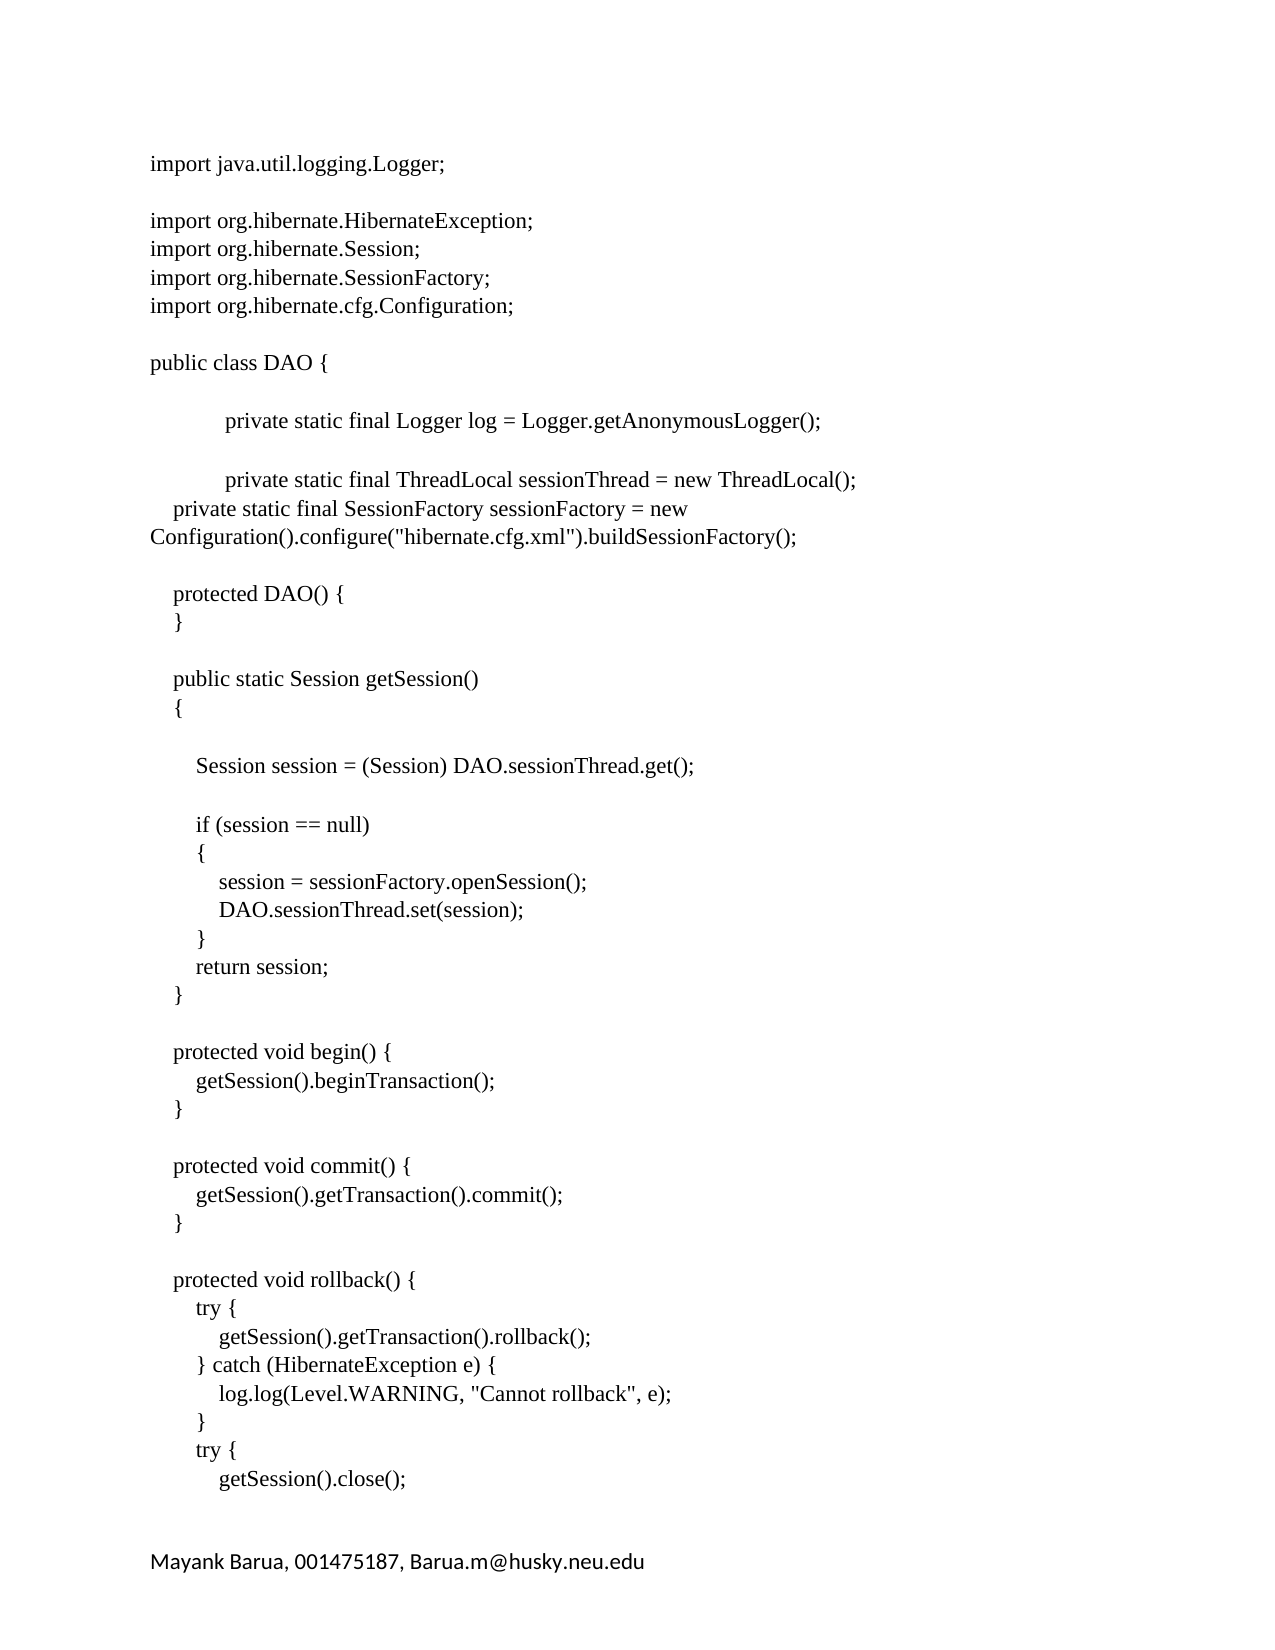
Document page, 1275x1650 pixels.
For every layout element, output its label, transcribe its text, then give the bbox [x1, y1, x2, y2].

text return session; [150, 953, 1125, 979]
text } catch (HibernateException e) { [150, 1351, 1125, 1378]
text session = sessionFactory.openSession(); [150, 868, 1125, 894]
text } [150, 1408, 1125, 1434]
text protected DAO() { [150, 580, 1125, 606]
text log.log(Level.WARNING, "Cannot rollback", e); [150, 1380, 1125, 1406]
text try { [150, 1437, 1125, 1463]
text private static final SessionFactory sessionFactory = new Configuration().configure("hibernate.cfg.xml").buildSessionFactory(); [150, 495, 1125, 549]
text private static final ThreadLocal sessionThread = new ThreadLocal(); [150, 466, 1125, 493]
text getSession().close(); [150, 1465, 1125, 1491]
text try { [150, 1294, 1125, 1321]
text import java.util.logging.Logger; [150, 150, 1125, 176]
text import org.hibernate.cfg.Configuration; [150, 292, 1125, 318]
text protected void begin() { [150, 1038, 1125, 1065]
text public static Session getSession() [150, 665, 1125, 692]
text } [150, 608, 1125, 635]
text getSession().beginTransaction(); [150, 1067, 1125, 1093]
text if (session == null) [150, 811, 1125, 837]
text getSession().getTransaction().commit(); [150, 1181, 1125, 1207]
text private static final Logger log = Logger.getAnonymousLogger(); [150, 408, 1125, 434]
text } [150, 1095, 1125, 1122]
text getSession().getTransaction().rollback(); [150, 1323, 1125, 1349]
text } [150, 1209, 1125, 1235]
text protected void rollback() { [150, 1266, 1125, 1292]
text } [150, 925, 1125, 951]
text public class DAO { [150, 349, 1125, 375]
text { [150, 694, 1125, 720]
text { [150, 839, 1125, 866]
text protected void commit() { [150, 1152, 1125, 1178]
text import org.hibernate.SessionFactory; [150, 264, 1125, 290]
text DAO.sessionThread.set(session); [150, 896, 1125, 923]
text Session session = (Session) DAO.sessionThread.get(); [150, 752, 1125, 779]
text import org.hibernate.Session; [150, 235, 1125, 262]
text } [150, 982, 1125, 1008]
text import org.hibernate.HibernateException; [150, 207, 1125, 233]
